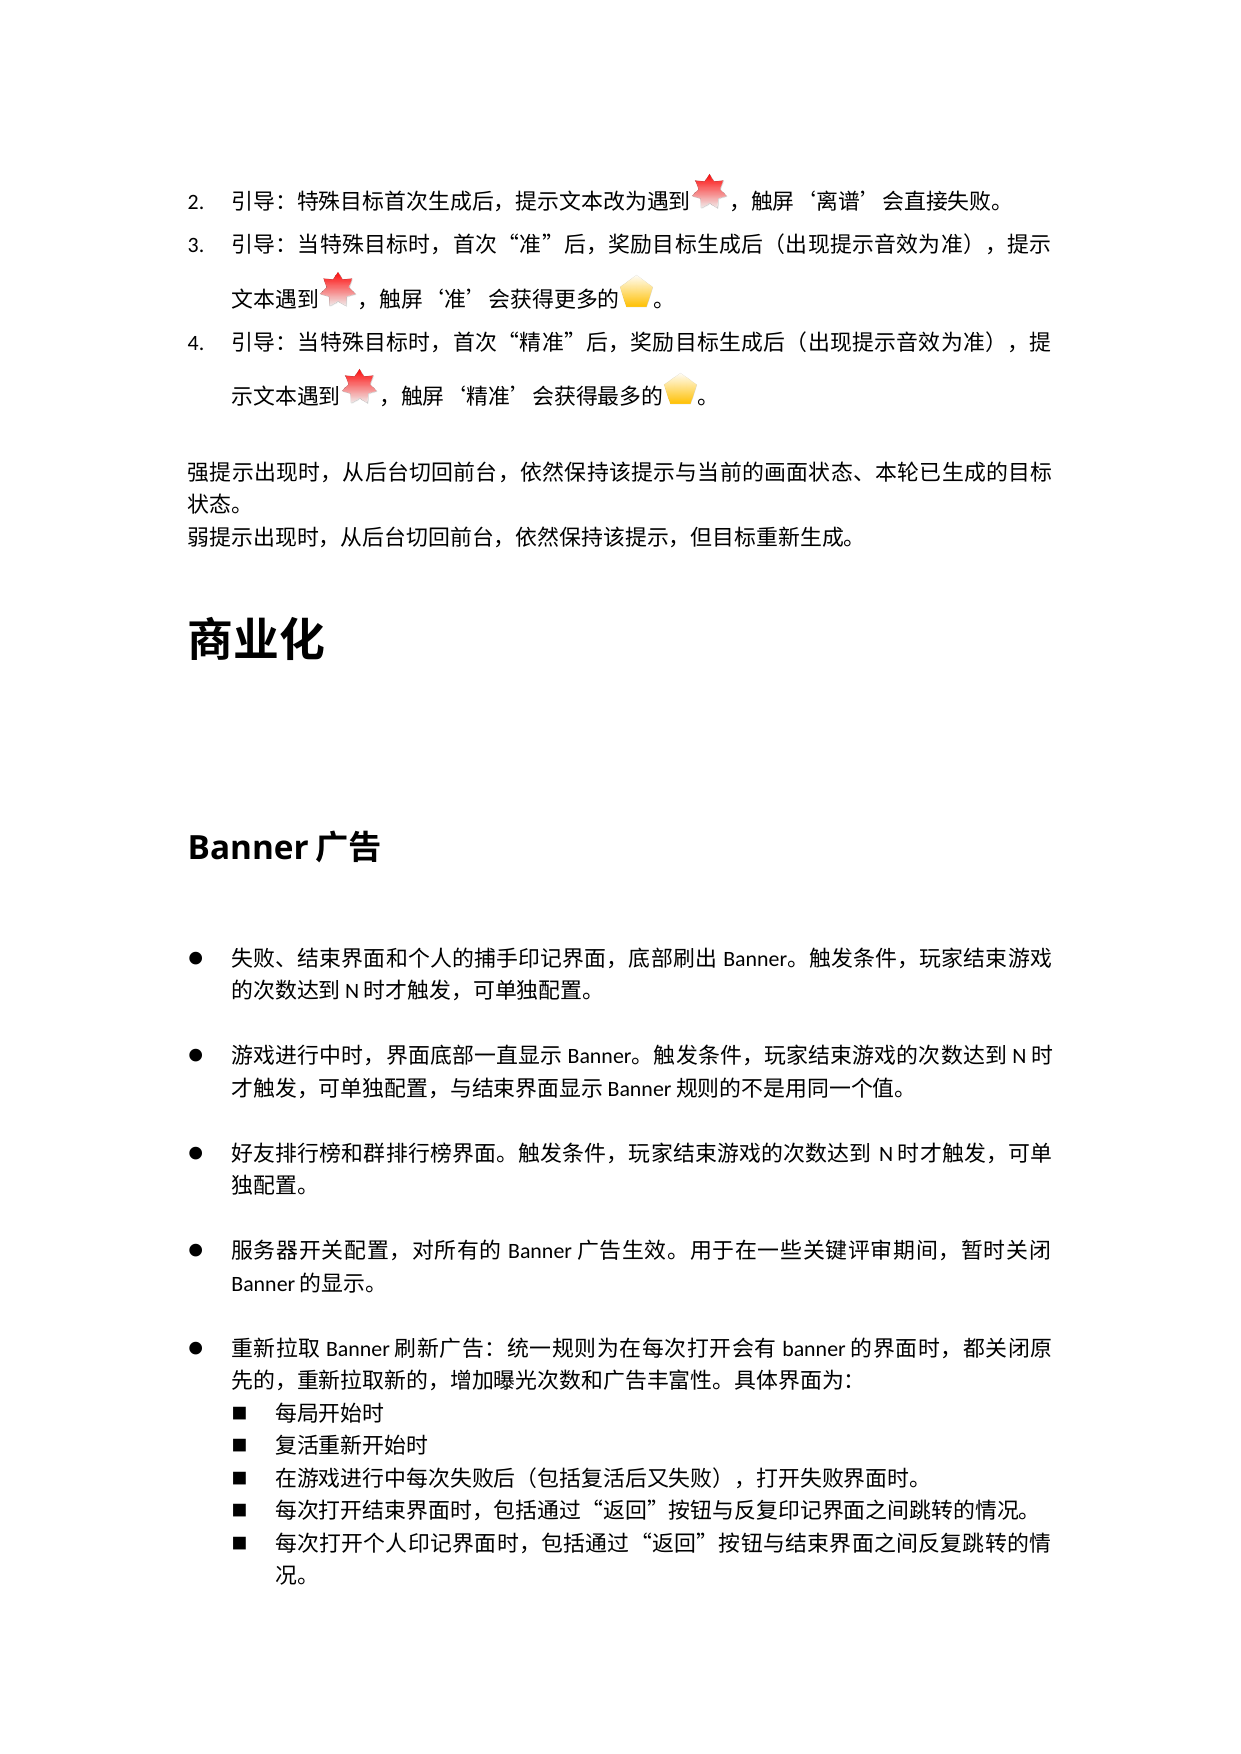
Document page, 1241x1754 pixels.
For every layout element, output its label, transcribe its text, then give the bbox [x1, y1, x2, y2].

list 每次打开个人印记界面时，包括通过“返回”按钮与结束界面之间反复跳转的情况。 [231, 1525, 1053, 1590]
list 失败、结束界面和个人的捕手印记界面，底部刷出Banner。触发条件，玩家结束游戏的次数达到N时才触发，可单独配置。 [187, 940, 1053, 1005]
list 服务器开关配置，对所有的Banner广告生效。用于在一些关键评审期间，暂时关闭Banner的显示。 [187, 1233, 1053, 1298]
list 每次打开结束界面时，包括通过“返回”按钮与反复印记界面之间跳转的情况。 [231, 1493, 1053, 1525]
list 引导：特殊目标首次生成后，提示文本改为遇到，触屏‘离谱’会直接失败。 [187, 162, 1053, 227]
text 弱提示出现时，从后台切回前台，依然保持该提示，但目标重新生成。 [187, 519, 1053, 552]
subtitle 商业化 [187, 587, 1053, 685]
text 强提示出现时，从后台切回前台，依然保持该提示与当前的画面状态、本轮已生成的目标状态。 [187, 454, 1053, 519]
list 在游戏进行中每次失败后（包括复活后又失败），打开失败界面时。 [231, 1460, 1053, 1493]
list 引导：当特殊目标时，首次“精准”后，奖励目标生成后（出现提示音效为准），提示文本遇到，触屏‘精准’会获得最多的。 [187, 324, 1053, 422]
list 好友排行榜和群排行榜界面。触发条件，玩家结束游戏的次数达到N时才触发，可单独配置。 [187, 1135, 1053, 1200]
list 每局开始时 [231, 1395, 1053, 1428]
list 游戏进行中时，界面底部一直显示Banner。触发条件，玩家结束游戏的次数达到N时才触发，可单独配置，与结束界面显示Banner规则的不是用同一个值。 [187, 1038, 1053, 1103]
subtitle Banner广告 [187, 813, 1053, 878]
list 复活重新开始时 [231, 1428, 1053, 1460]
list 重新拉取Banner刷新广告：统一规则为在每次打开会有banner的界面时，都关闭原先的，重新拉取新的，增加曝光次数和广告丰富性。具体界面为： [187, 1330, 1053, 1395]
list 引导：当特殊目标时，首次“准”后，奖励目标生成后（出现提示音效为准），提示文本遇到，触屏‘准’会获得更多的。 [187, 227, 1053, 324]
